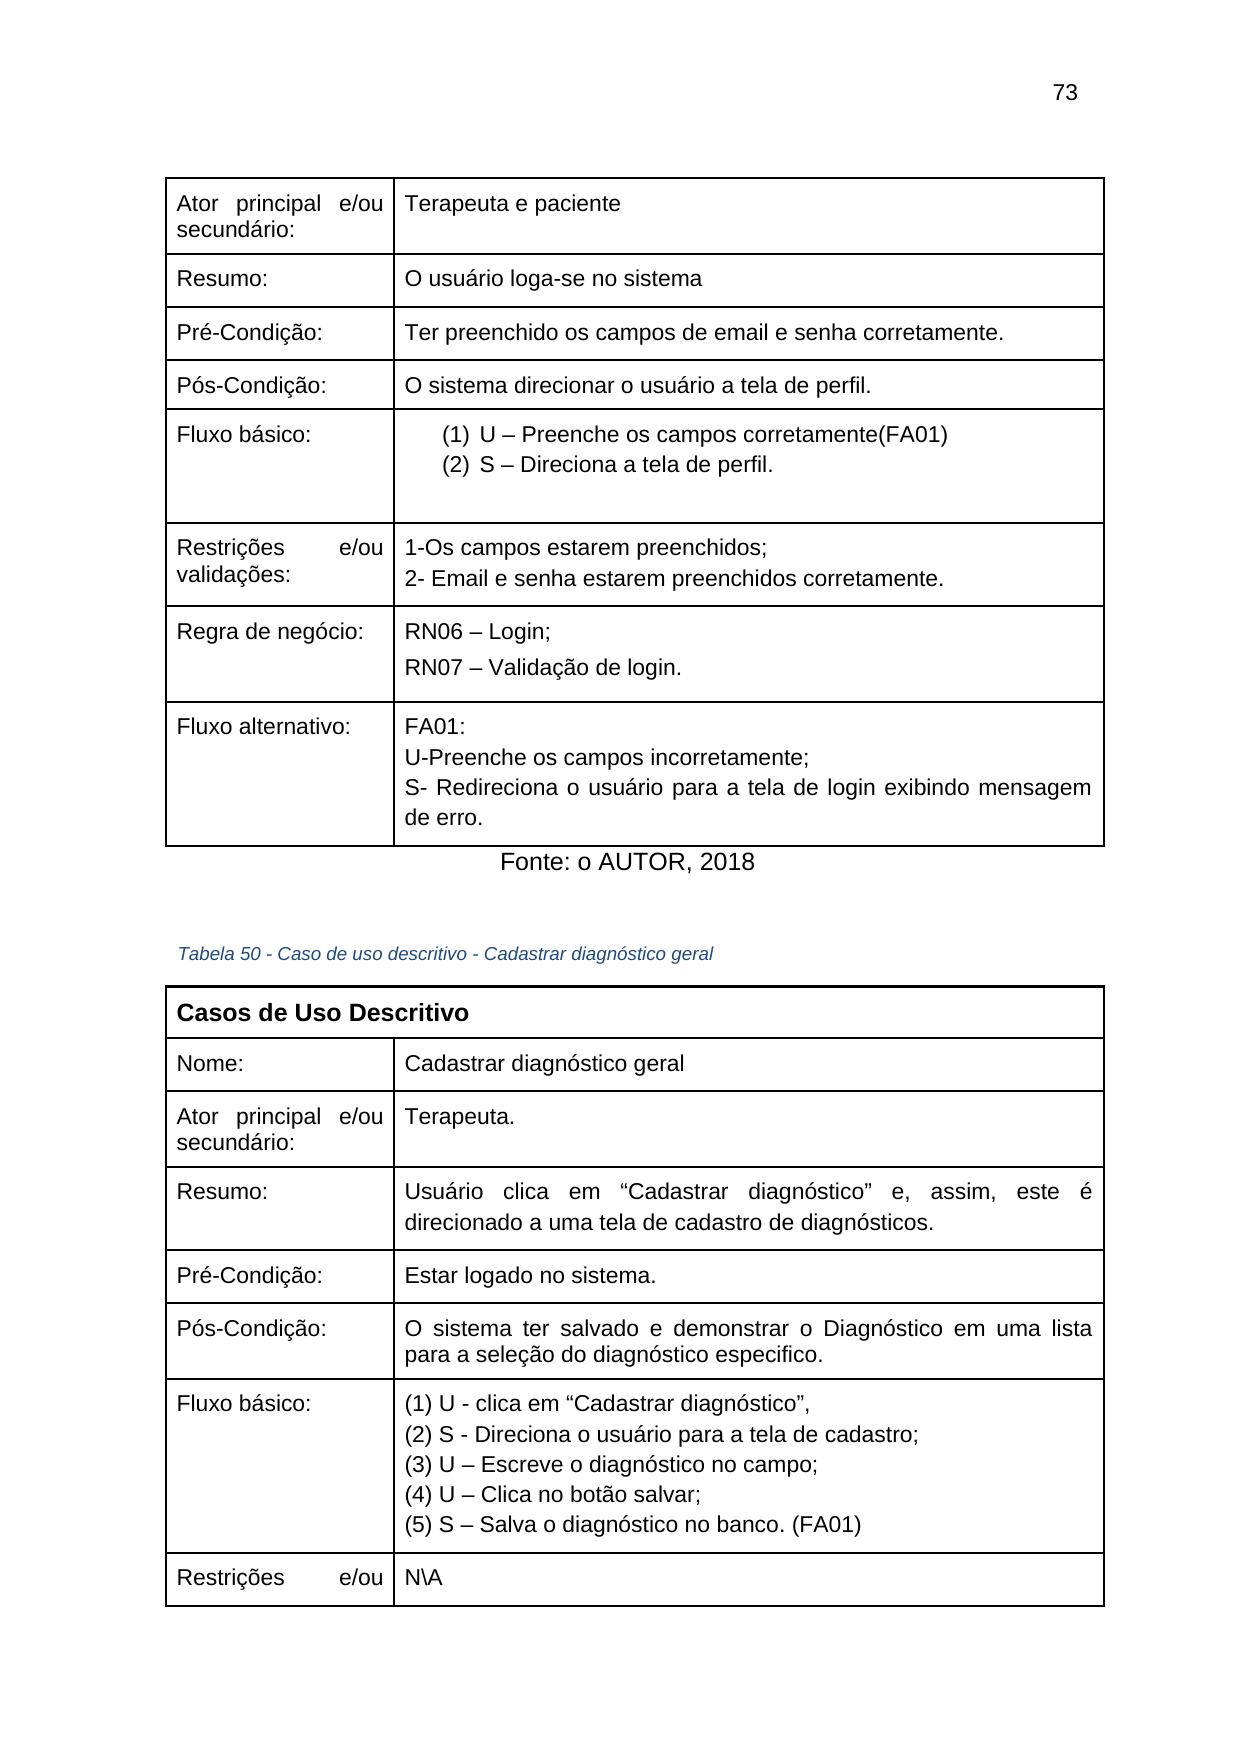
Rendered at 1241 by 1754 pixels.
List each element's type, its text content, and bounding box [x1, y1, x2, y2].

table_cell O sistema direcionar o usuário a tela de perfil. [395, 361, 1103, 408]
table_cell Pós-Condição: [167, 1304, 393, 1378]
table_cell Usuário clica em “Cadastrar diagnóstico” e, assim, este é direcionado a uma tela de cadastro de diagnósticos. [395, 1168, 1103, 1249]
table_cell Pré-Condição: [167, 308, 393, 359]
table_cell Ter preenchido os campos de email e senha corretamente. [395, 308, 1103, 359]
table_cell Cadastrar diagnóstico geral [395, 1039, 1103, 1090]
table_cell U – Preenche os campos corretamente(FA01) S – Direciona a tela de perfil. [395, 410, 1103, 522]
table_cell Pós-Condição: [167, 361, 393, 408]
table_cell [167, 1554, 393, 1605]
table_cell Resumo: [167, 1168, 393, 1249]
text Fonte: o AUTOR, 2018 [177, 847, 1078, 875]
table_cell Pré-Condição: [167, 1251, 393, 1302]
table_cell Fluxo básico: [167, 410, 393, 522]
table_cell N\A [395, 1554, 1103, 1605]
table_cell Terapeuta e paciente [395, 179, 1103, 253]
table_cell Estar logado no sistema. [395, 1251, 1103, 1302]
table_header Casos de Uso Descritivo [167, 988, 1103, 1037]
table_cell Resumo: [167, 255, 393, 306]
table_cell O sistema ter salvado e demonstrar o Diagnóstico em uma lista para a seleção do diagnóstico especifico. [395, 1304, 1103, 1378]
table_cell Regra de negócio: [167, 607, 393, 701]
table_cell Nome: [167, 1039, 393, 1090]
table_cell Ator principal e/ou secundário: [167, 179, 393, 253]
table_cell Ator principal e/ou secundário: [167, 1092, 393, 1166]
table_cell Terapeuta. [395, 1092, 1103, 1166]
table_cell Fluxo alternativo: [167, 703, 393, 844]
table_cell Fluxo básico: [167, 1380, 393, 1552]
table_cell 1-Os campos estarem preenchidos; 2- Email e senha estarem preenchidos corretamente. [395, 524, 1103, 605]
table_cell Restrições e/ou validações: [167, 524, 393, 605]
table_cell FA01: U-Preenche os campos incorretamente; S- Redireciona o usuário para a tela de login exibindo mensagem de erro. [395, 703, 1103, 844]
table_cell O usuário loga-se no sistema [395, 255, 1103, 306]
table_cell (1) U - clica em “Cadastrar diagnóstico”, (2) S - Direciona o usuário para a tela de cadastro; (3) U – Escreve o diagnóstico no campo; (4) U – Clica no botão salvar; (5) S – Salva o diagnóstico no banco. (FA01) [395, 1380, 1103, 1552]
table_cell RN06 – Login; RN07 – Validação de login. [395, 607, 1103, 701]
